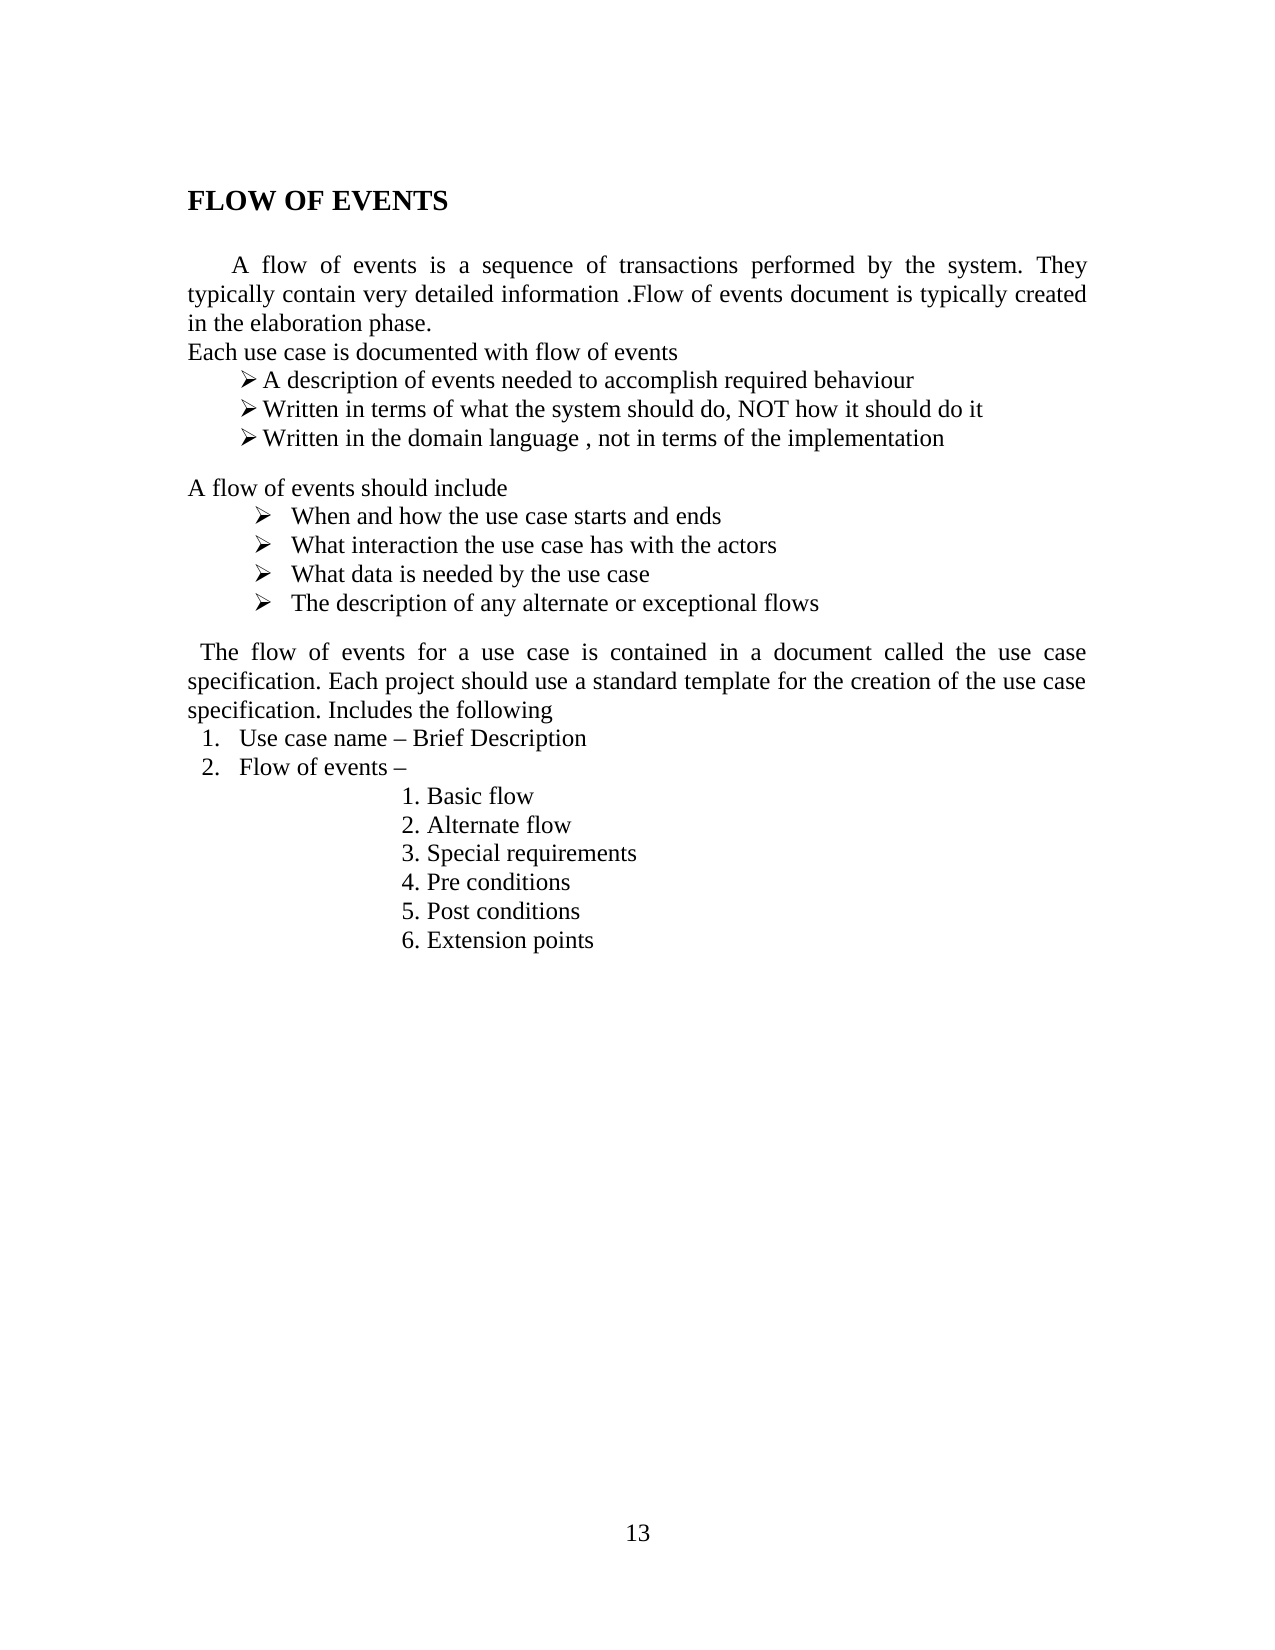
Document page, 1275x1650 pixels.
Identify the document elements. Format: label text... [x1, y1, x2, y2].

list When and how the use case starts and ends [253, 501, 1237, 530]
list Pre conditions [401, 867, 1237, 896]
list The description of any alternate or exceptional flows [253, 588, 1237, 617]
list A description of events needed to accomplish required behaviour [239, 365, 1237, 394]
text The flow of events for a use case is contained in a document called the use case specification. Each project should use a standard template for the creation of the use case specification. Includes the following [187, 637, 1088, 723]
list Written in terms of what the system should do, NOT how it should do it [239, 394, 1237, 423]
list Extension points [401, 925, 1237, 953]
list Flow of events – [201, 752, 1237, 781]
list What interaction the use case has with the actors [253, 530, 1237, 559]
list Written in the domain language , not in terms of the implementation [239, 423, 1237, 452]
text Each use case is documented with flow of events [187, 337, 1237, 365]
list What data is needed by the use case [253, 559, 1237, 588]
subtitle FLOW OF EVENTS [187, 183, 1237, 217]
list Basic flow [401, 781, 1237, 810]
list Special requirements [401, 838, 1237, 867]
text A flow of events is a sequence of transactions performed by the system. They typically contain very detailed information .Flow of events document is typically created in the elaboration phase. [187, 250, 1088, 337]
list Alternate flow [401, 810, 1237, 838]
text A flow of events should include [187, 473, 1237, 501]
list Post conditions [401, 896, 1237, 925]
list Use case name – Brief Description [201, 723, 1237, 752]
